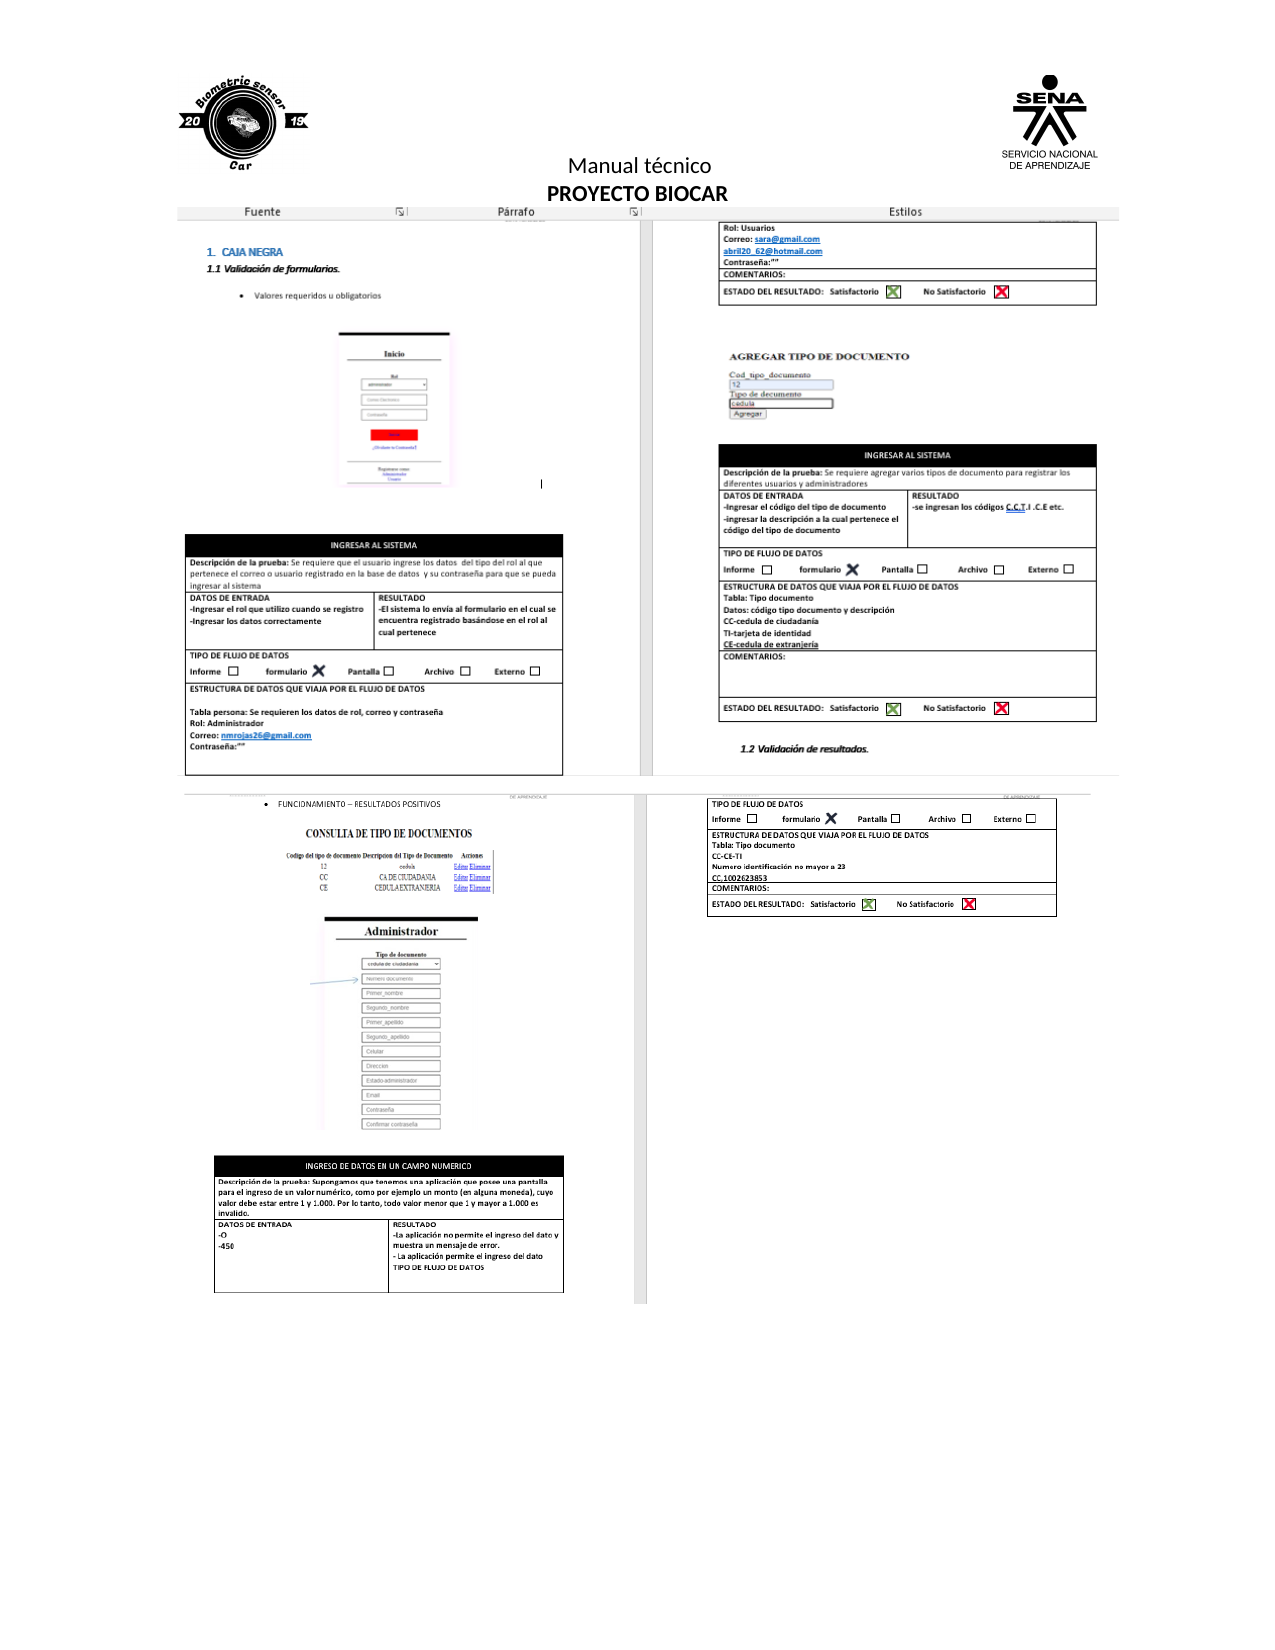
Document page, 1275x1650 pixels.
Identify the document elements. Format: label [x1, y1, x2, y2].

picture [177, 73, 311, 174]
picture [177, 207, 1120, 776]
picture [184, 793, 1091, 1304]
picture [1002, 75, 1098, 169]
